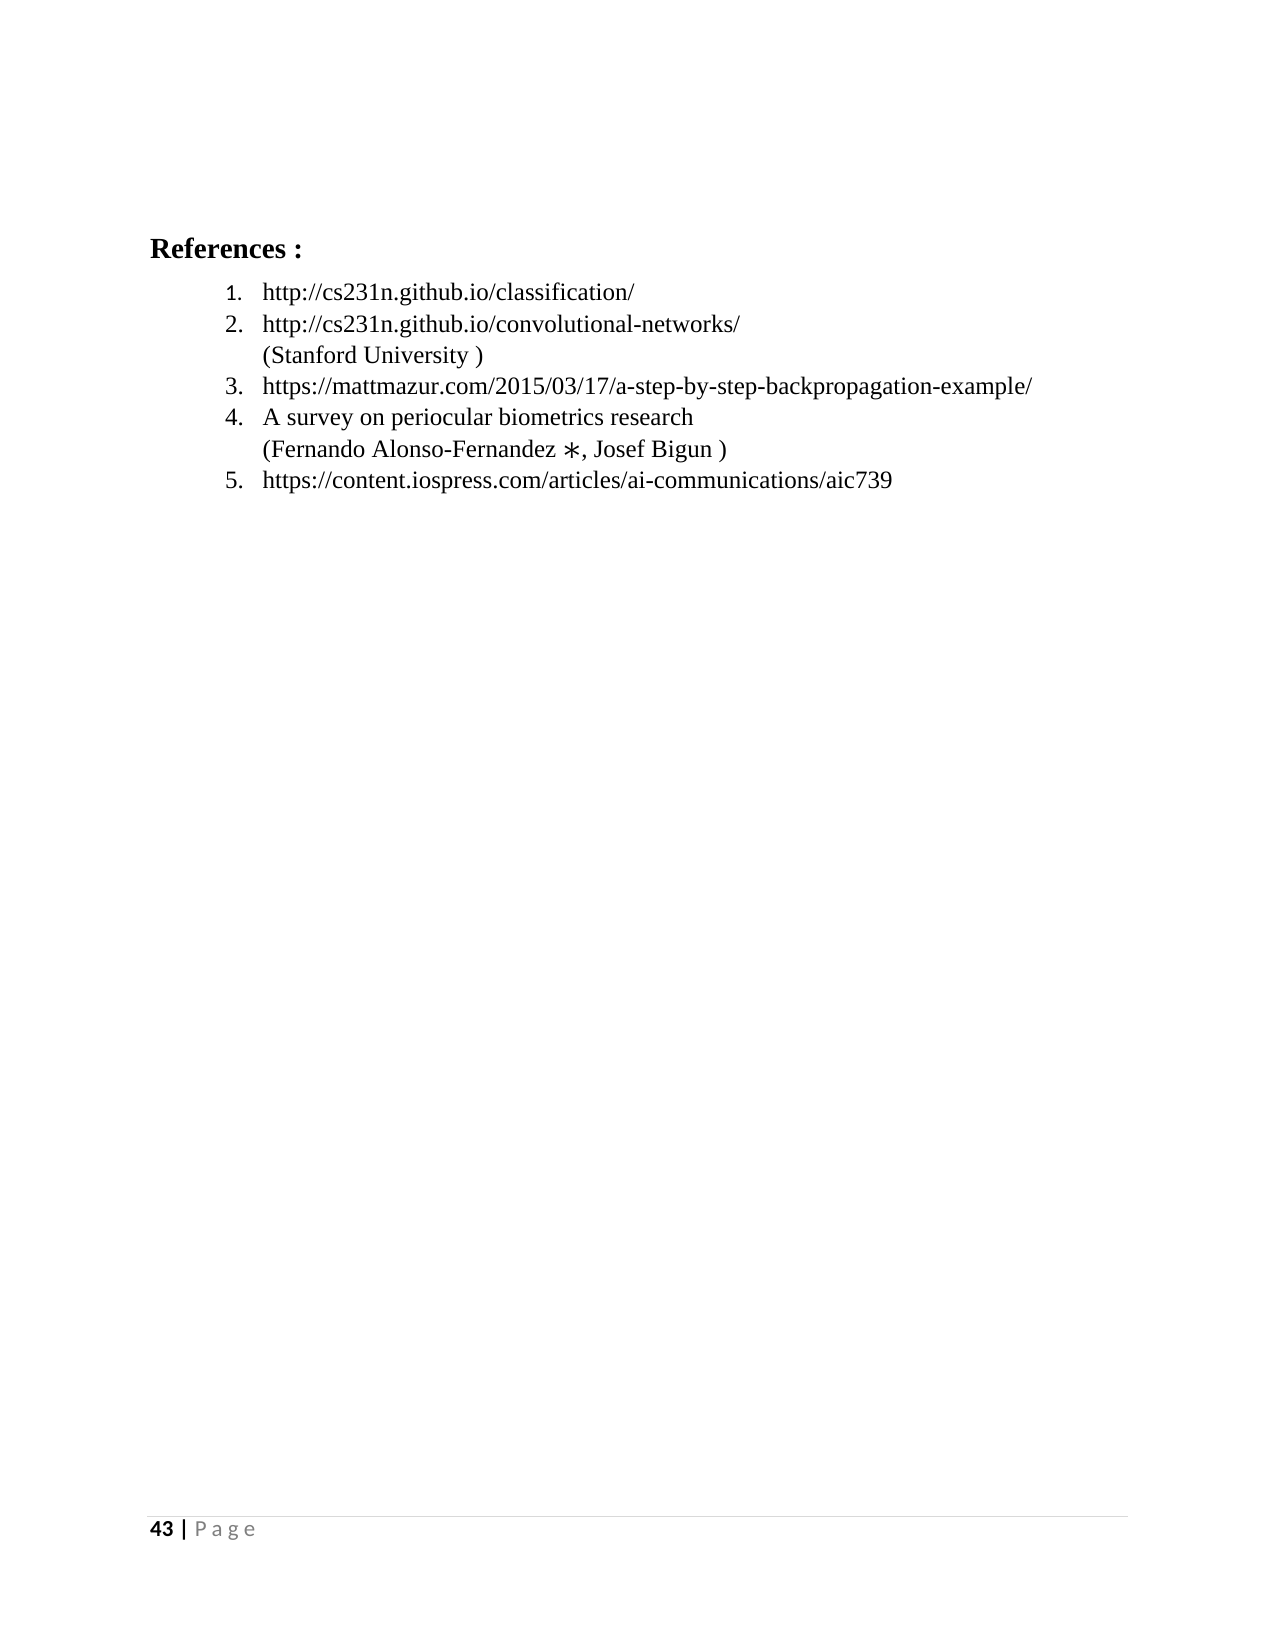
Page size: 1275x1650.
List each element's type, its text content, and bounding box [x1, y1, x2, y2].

text References : [150, 231, 1054, 265]
list https://content.iospress.com/articles/ai-communications/aic739 [225, 465, 1131, 494]
list (Fernando Alonso-Fernandez ∗, Josef Bigun ) [225, 433, 1131, 463]
list http://cs231n.github.io/convolutional-networks/ [225, 309, 1131, 337]
list http://cs231n.github.io/classification/ [225, 277, 1054, 306]
list (Stanford University ) [225, 340, 1131, 368]
list https://mattmazur.com/2015/03/17/a-step-by-step-backpropagation-example/ [225, 371, 1131, 399]
list A survey on periocular biometrics research [225, 402, 1131, 431]
